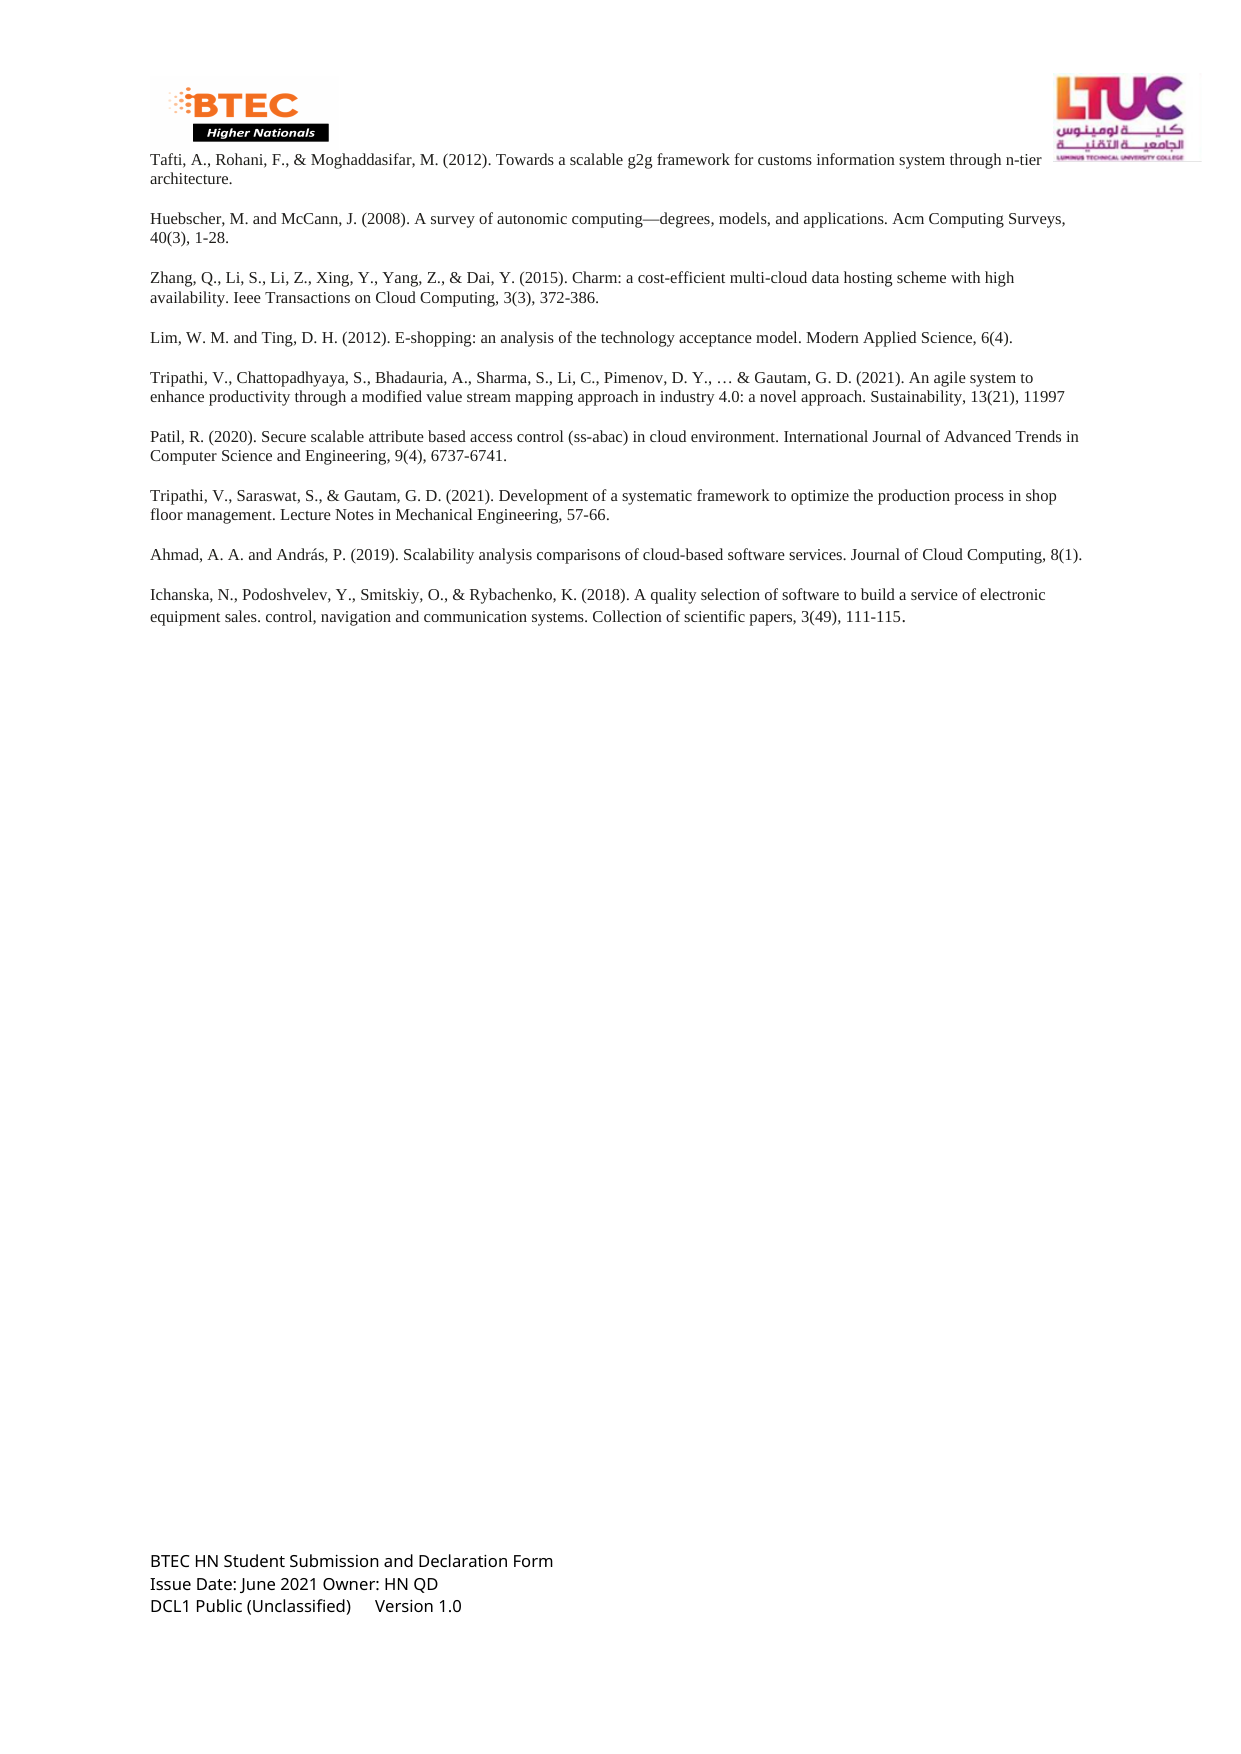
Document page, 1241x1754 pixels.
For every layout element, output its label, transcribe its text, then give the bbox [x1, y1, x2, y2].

text Tripathi, V., Saraswat, S., & Gautam, G. D. (2021). Development of a systematic framework to optimize the production process in shop floor management. Lecture Notes in Mechanical Engineering, 57-66. [610, 486, 1090, 524]
text Tafti, A., Rohani, F., & Moghaddasifar, M. (2012). Towards a scalable g2g framework for customs information system through n-tier architecture. [233, 150, 1090, 188]
text Zhang, Q., Li, S., Li, Z., Xing, Y., Yang, Z., & Dai, Y. (2015). Charm: a cost-efficient multi-cloud data hosting scheme with high availability. Ieee Transactions on Cloud Computing, 3(3), 372-386. [150, 268, 1090, 307]
text Tripathi, V., Chattopadhyaya, S., Bhadauria, A., Sharma, S., Li, C., Pimenov, D. Y., … & Gautam, G. D. (2021). An agile system to enhance productivity through a modified value stream mapping approach in industry 4.0: a novel approach. Sustainability, 13(21), 11997 [150, 367, 1090, 406]
picture [1053, 73, 1202, 163]
text Patil, R. (2020). Secure scalable attribute based access control (ss-abac) in cloud environment. International Journal of Advanced Trends in Computer Science and Engineering, 9(4), 6737-6741. [507, 427, 1090, 465]
text Huebscher, M. and McCann, J. (2008). A survey of autonomic computing—degrees, models, and applications. Acm Computing Surveys, 40(3), 1-28. [229, 209, 1090, 247]
text Lim, W. M. and Ting, D. H. (2012). E-shopping: an analysis of the technology acceptance model. Modern Applied Science, 6(4). [150, 327, 1090, 347]
picture [150, 76, 339, 150]
